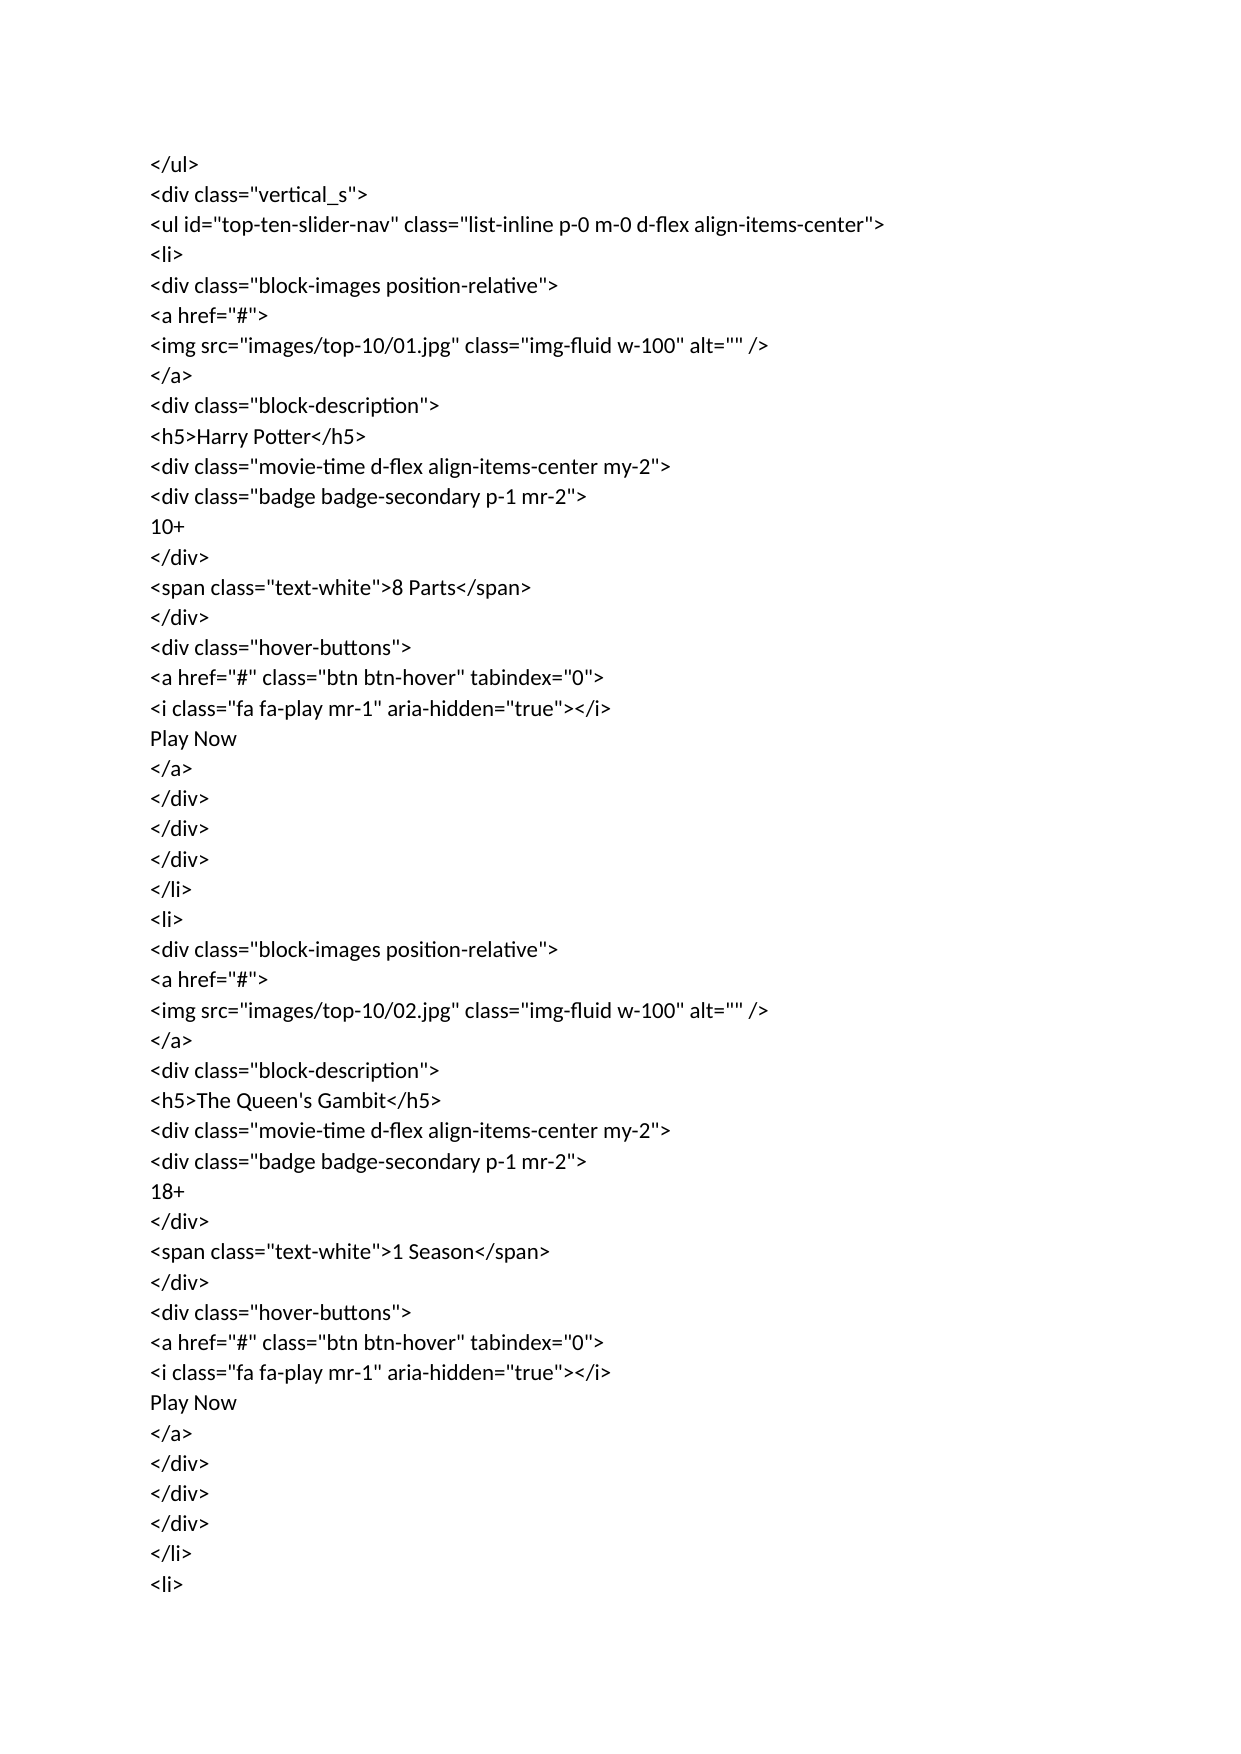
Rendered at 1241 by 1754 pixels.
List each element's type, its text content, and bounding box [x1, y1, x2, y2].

text </a> [150, 1026, 1090, 1054]
text </li> [150, 1539, 1090, 1568]
text <li> [150, 905, 1090, 933]
text <span class="text-white">8 Parts</span> [150, 573, 1090, 601]
text 18+ [150, 1177, 1090, 1205]
text </div> [150, 1207, 1090, 1235]
text <img src="images/top-10/02.jpg" class="img-fluid w-100" alt="" /> [150, 996, 1090, 1024]
text <div class="vertical_s"> [150, 180, 1090, 208]
text </li> [150, 875, 1090, 903]
text <div class="badge badge-secondary p-1 mr-2"> [150, 1147, 1090, 1175]
text <i class="fa fa-play mr-1" aria-hidden="true"></i> [150, 694, 1090, 722]
text </div> [150, 784, 1090, 812]
text <span class="text-white">1 Season</span> [150, 1237, 1090, 1266]
text </div> [150, 1509, 1090, 1537]
text <div class="hover-buttons"> [150, 1298, 1090, 1326]
text <ul id="top-ten-slider-nav" class="list-inline p-0 m-0 d-flex align-items-center"> [150, 210, 1090, 238]
text </div> [150, 1449, 1090, 1477]
text <div class="block-images position-relative"> [150, 271, 1090, 299]
text Play Now [150, 1388, 1090, 1417]
text <div class="block-description"> [150, 392, 1090, 420]
text <i class="fa fa-play mr-1" aria-hidden="true"></i> [150, 1358, 1090, 1386]
text </div> [150, 1479, 1090, 1507]
text <div class="movie-time d-flex align-items-center my-2"> [150, 452, 1090, 480]
text </a> [150, 1419, 1090, 1447]
text <div class="block-description"> [150, 1056, 1090, 1084]
text </div> [150, 543, 1090, 571]
text </div> [150, 603, 1090, 631]
text <a href="#"> [150, 966, 1090, 994]
text <img src="images/top-10/01.jpg" class="img-fluid w-100" alt="" /> [150, 331, 1090, 359]
text <div class="badge badge-secondary p-1 mr-2"> [150, 482, 1090, 510]
text <a href="#" class="btn btn-hover" tabindex="0"> [150, 1328, 1090, 1356]
text <div class="movie-time d-flex align-items-center my-2"> [150, 1117, 1090, 1145]
text </div> [150, 814, 1090, 843]
text 10+ [150, 512, 1090, 541]
text </a> [150, 361, 1090, 389]
text </div> [150, 1268, 1090, 1296]
text <a href="#" class="btn btn-hover" tabindex="0"> [150, 663, 1090, 692]
text <div class="block-images position-relative"> [150, 935, 1090, 963]
text </a> [150, 754, 1090, 782]
text Play Now [150, 724, 1090, 752]
text <div class="hover-buttons"> [150, 633, 1090, 661]
text </ul> [150, 150, 1090, 178]
text <h5>The Queen's Gambit</h5> [150, 1086, 1090, 1114]
text <li> [150, 1570, 1090, 1598]
text <li> [150, 241, 1090, 269]
text </div> [150, 845, 1090, 873]
text <h5>Harry Potter</h5> [150, 422, 1090, 450]
text <a href="#"> [150, 301, 1090, 329]
